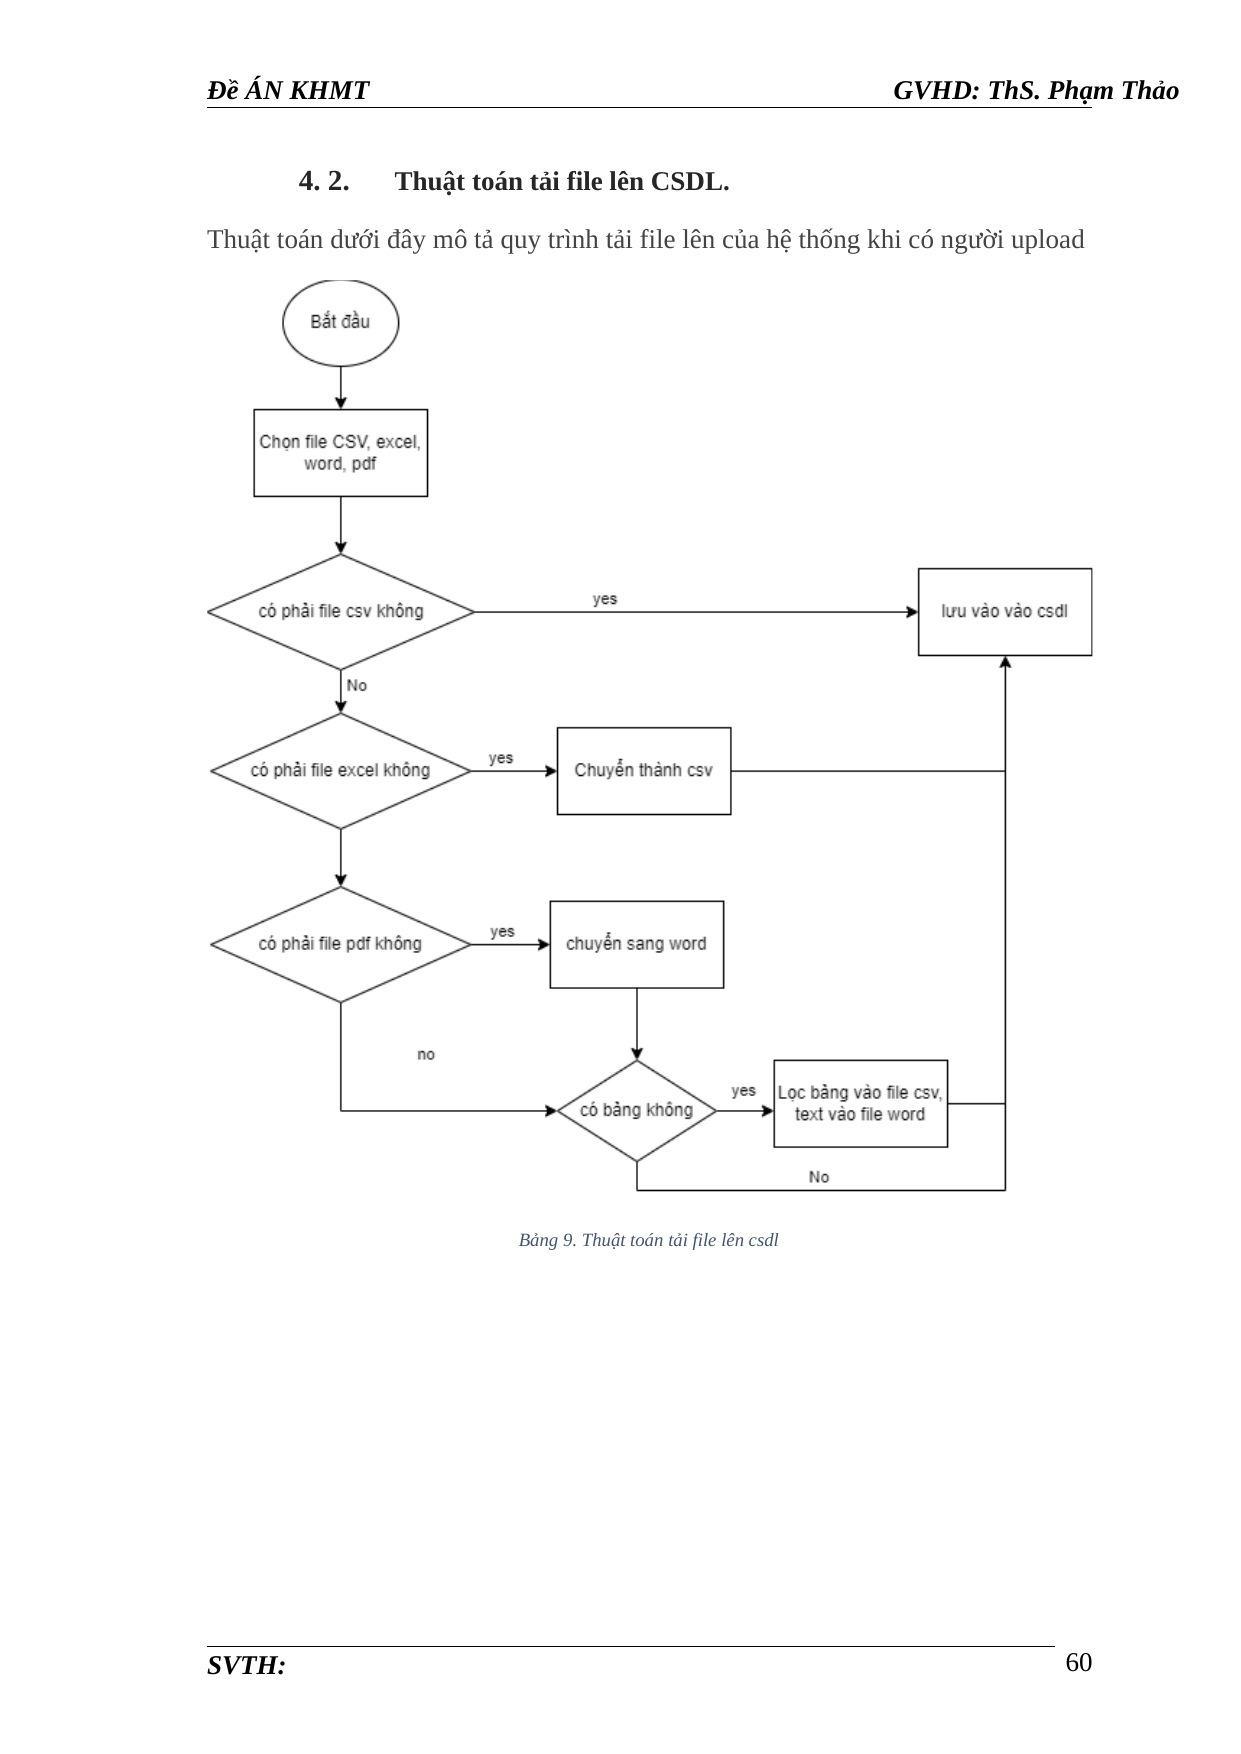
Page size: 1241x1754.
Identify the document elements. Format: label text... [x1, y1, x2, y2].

text Thuật toán dưới đây mô tả quy trình tải file lên của hệ thống khi có người upload [207, 223, 1092, 254]
text Thuật toán tải file lên CSDL. [357, 163, 1092, 196]
picture [206, 280, 1093, 1203]
text Bảng 9. Thuật toán tải file lên csdl [207, 1228, 1092, 1250]
